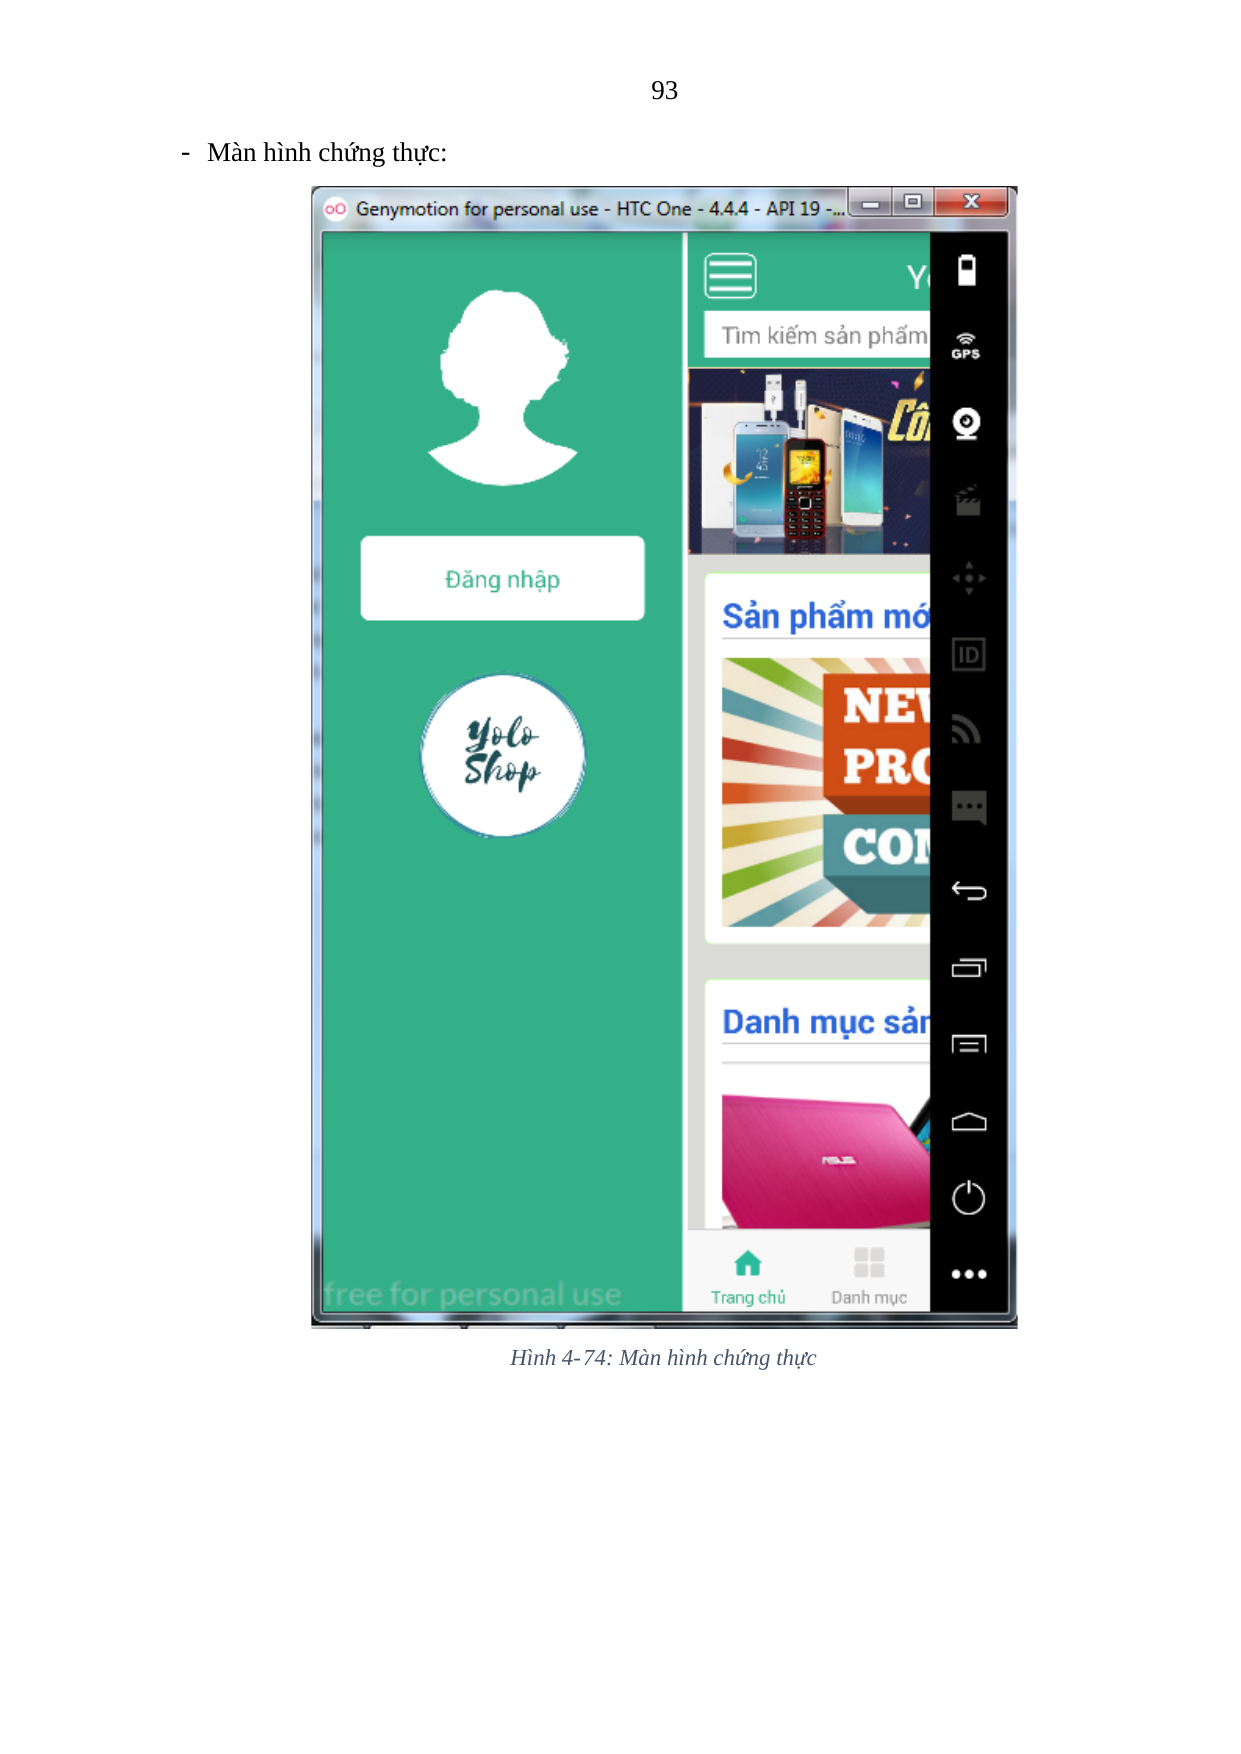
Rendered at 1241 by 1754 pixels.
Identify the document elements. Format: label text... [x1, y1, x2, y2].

list Màn hình chứng thực: [177, 136, 1122, 169]
picture [311, 186, 1018, 1329]
